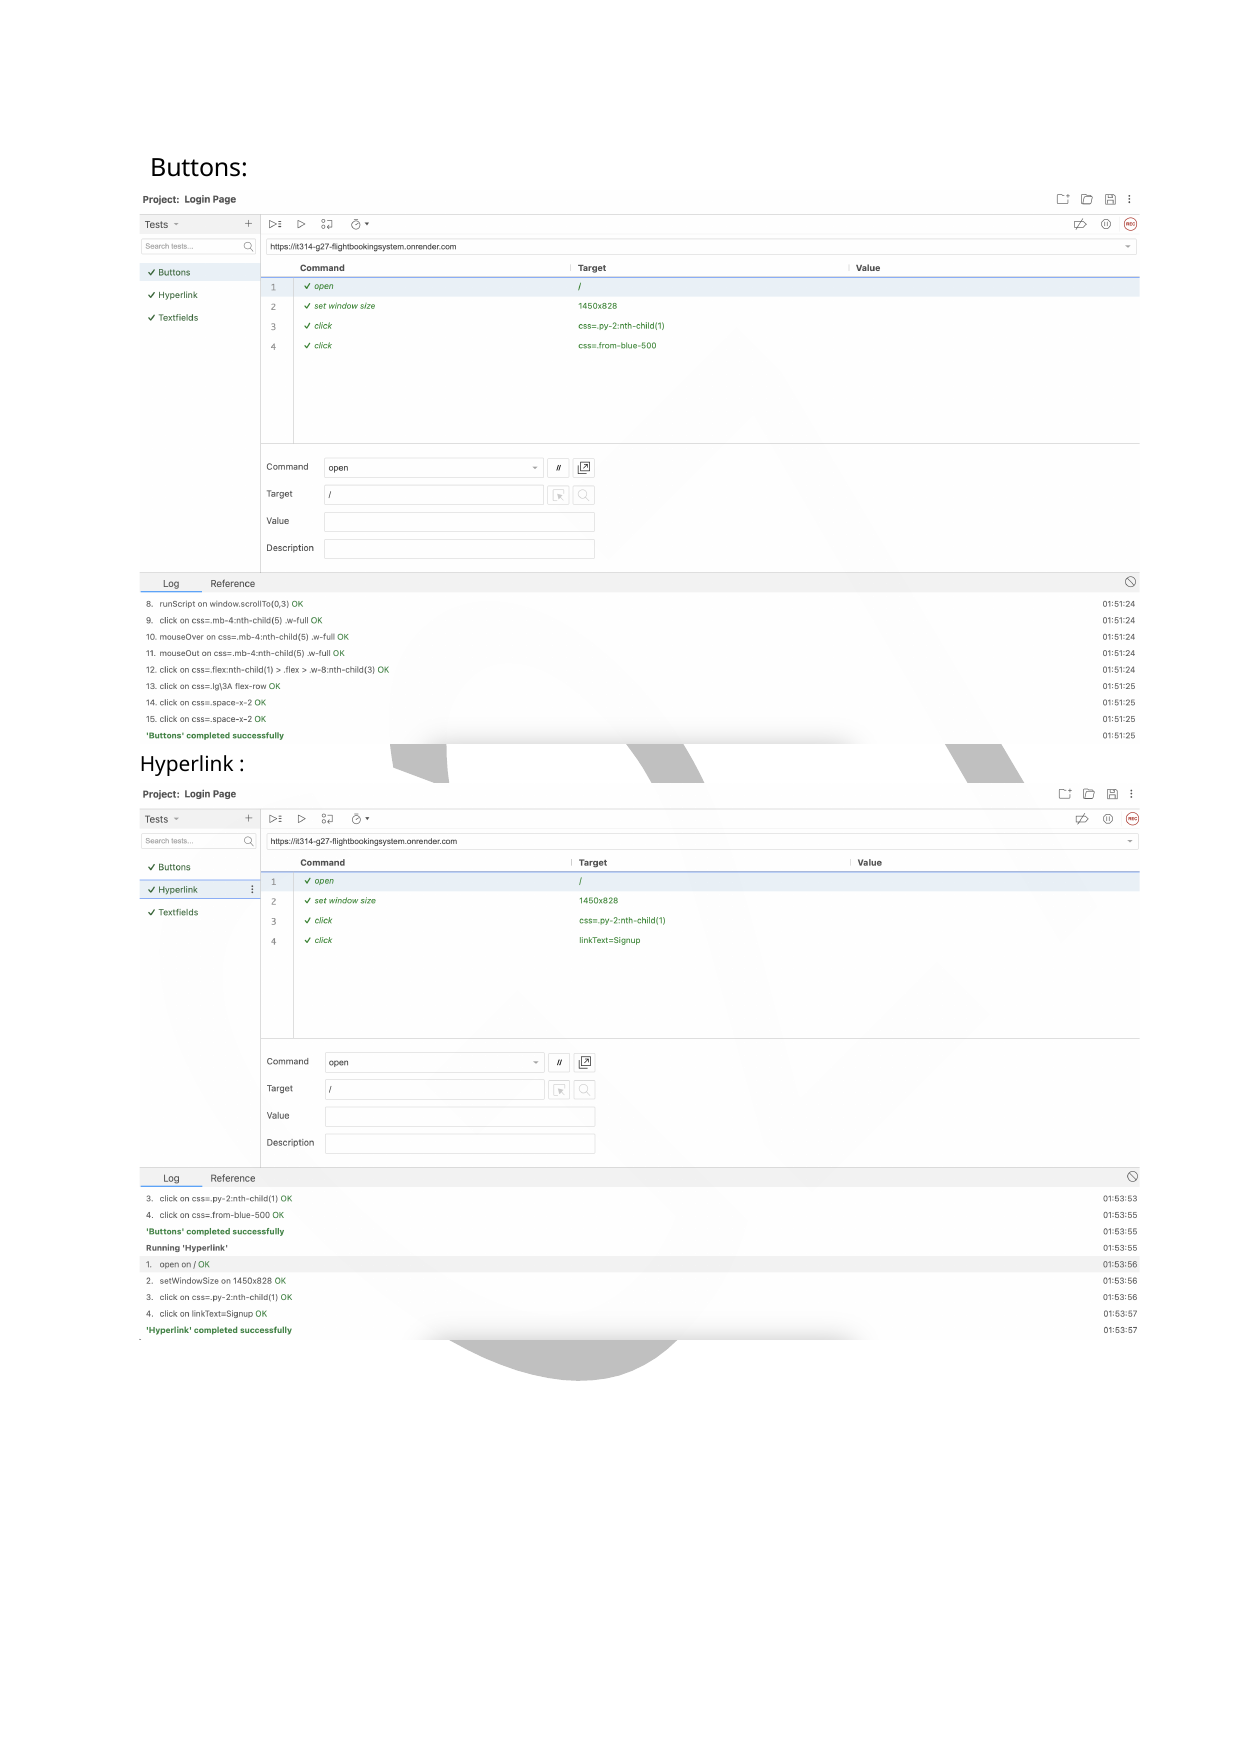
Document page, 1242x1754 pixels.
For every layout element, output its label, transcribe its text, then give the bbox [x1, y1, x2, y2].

picture [139, 190, 1140, 744]
picture [139, 783, 1140, 1340]
text Buttons: [150, 150, 1139, 184]
text Hyperlink : [139, 749, 1139, 778]
